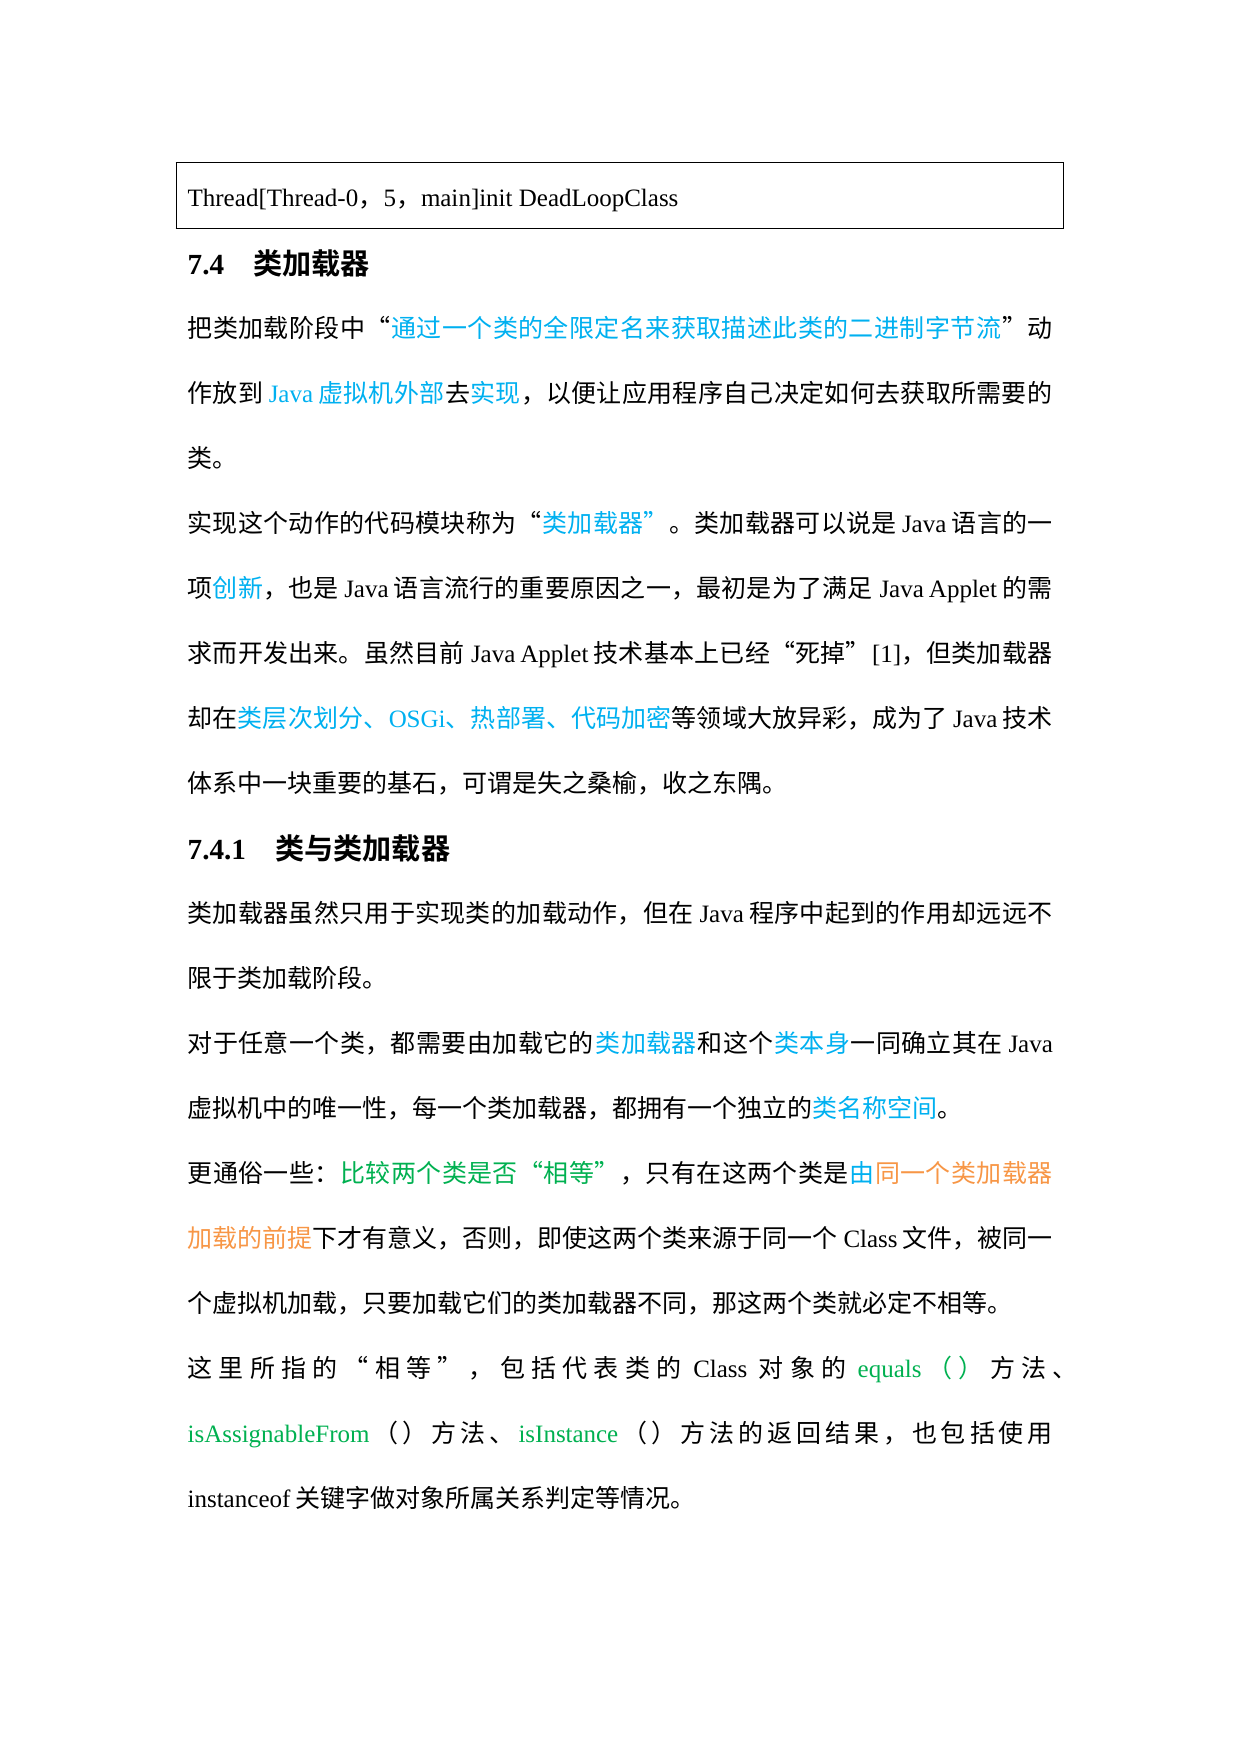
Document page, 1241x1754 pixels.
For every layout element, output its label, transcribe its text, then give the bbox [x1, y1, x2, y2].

text 实现这个动作的代码模块称为“类加载器”。类加载器可以说是Java语言的一项创新，也是Java语言流行的重要原因之一，最初是为了满足Java Applet的需求而开发出来。虽然目前Java Applet技术基本上已经“死掉”[1]，但类加载器却在类层次划分、OSGi、热部署、代码加密等领域大放异彩，成为了Java技术体系中一块重要的基石，可谓是失之桑榆，收之东隅。 [187, 489, 1053, 814]
text 类加载器虽然只用于实现类的加载动作，但在Java程序中起到的作用却远远不限于类加载阶段。 [187, 879, 1053, 1009]
text 7.4.1 类与类加载器 [187, 814, 1053, 879]
text 更通俗一些：比较两个类是否“相等”，只有在这两个类是由同一个类加载器加载的前提下才有意义，否则，即使这两个类来源于同一个Class文件，被同一个虚拟机加载，只要加载它们的类加载器不同，那这两个类就必定不相等。 [187, 1139, 1053, 1334]
text 对于任意一个类，都需要由加载它的类加载器和这个类本身一同确立其在Java虚拟机中的唯一性，每一个类加载器，都拥有一个独立的类名称空间。 [187, 1009, 1053, 1139]
text 7.4 类加载器 [187, 229, 1053, 294]
text 把类加载阶段中“通过一个类的全限定名来获取描述此类的二进制字节流”动作放到Java虚拟机外部去实现，以便让应用程序自己决定如何去获取所需要的类。 [187, 294, 1053, 489]
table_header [177, 163, 1063, 228]
text 这里所指的“相等”，包括代表类的Class对象的equals（）方法、isAssignableFrom（）方法、isInstance（）方法的返回结果，也包括使用instanceof关键字做对象所属关系判定等情况。 [187, 1334, 1053, 1529]
